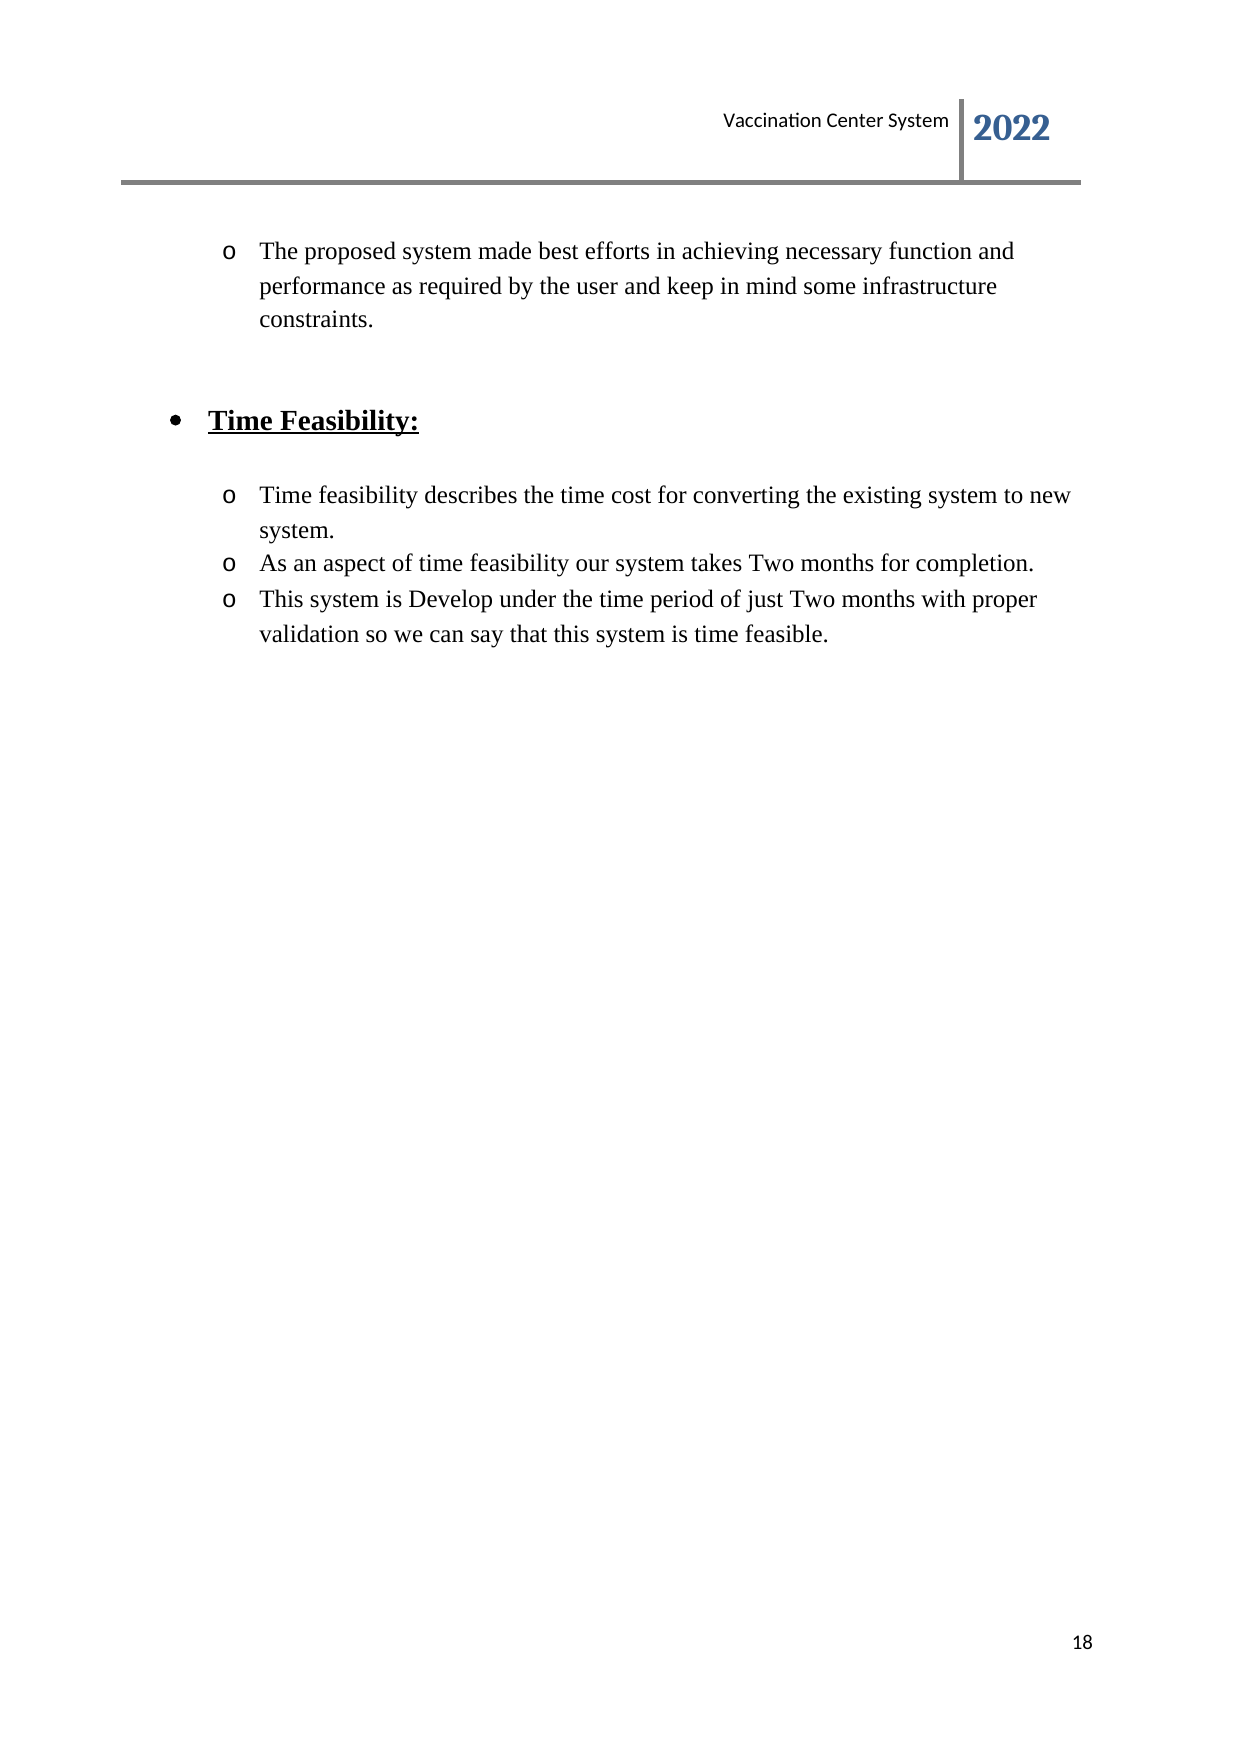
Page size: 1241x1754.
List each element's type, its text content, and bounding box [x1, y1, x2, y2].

list Time feasibility describes the time cost for converting the existing system to new system. [222, 480, 1093, 544]
list The proposed system made best efforts in achieving necessary function and performance as required by the user and keep in mind some infrastructure constraints. [222, 236, 1093, 333]
list This system is Develop under the time period of just Two months with proper validation so we can say that this system is time feasible. [222, 584, 1093, 648]
list Time Feasibility: [170, 403, 1093, 437]
list As an aspect of time feasibility our system takes Two months for completion. [222, 548, 1093, 579]
